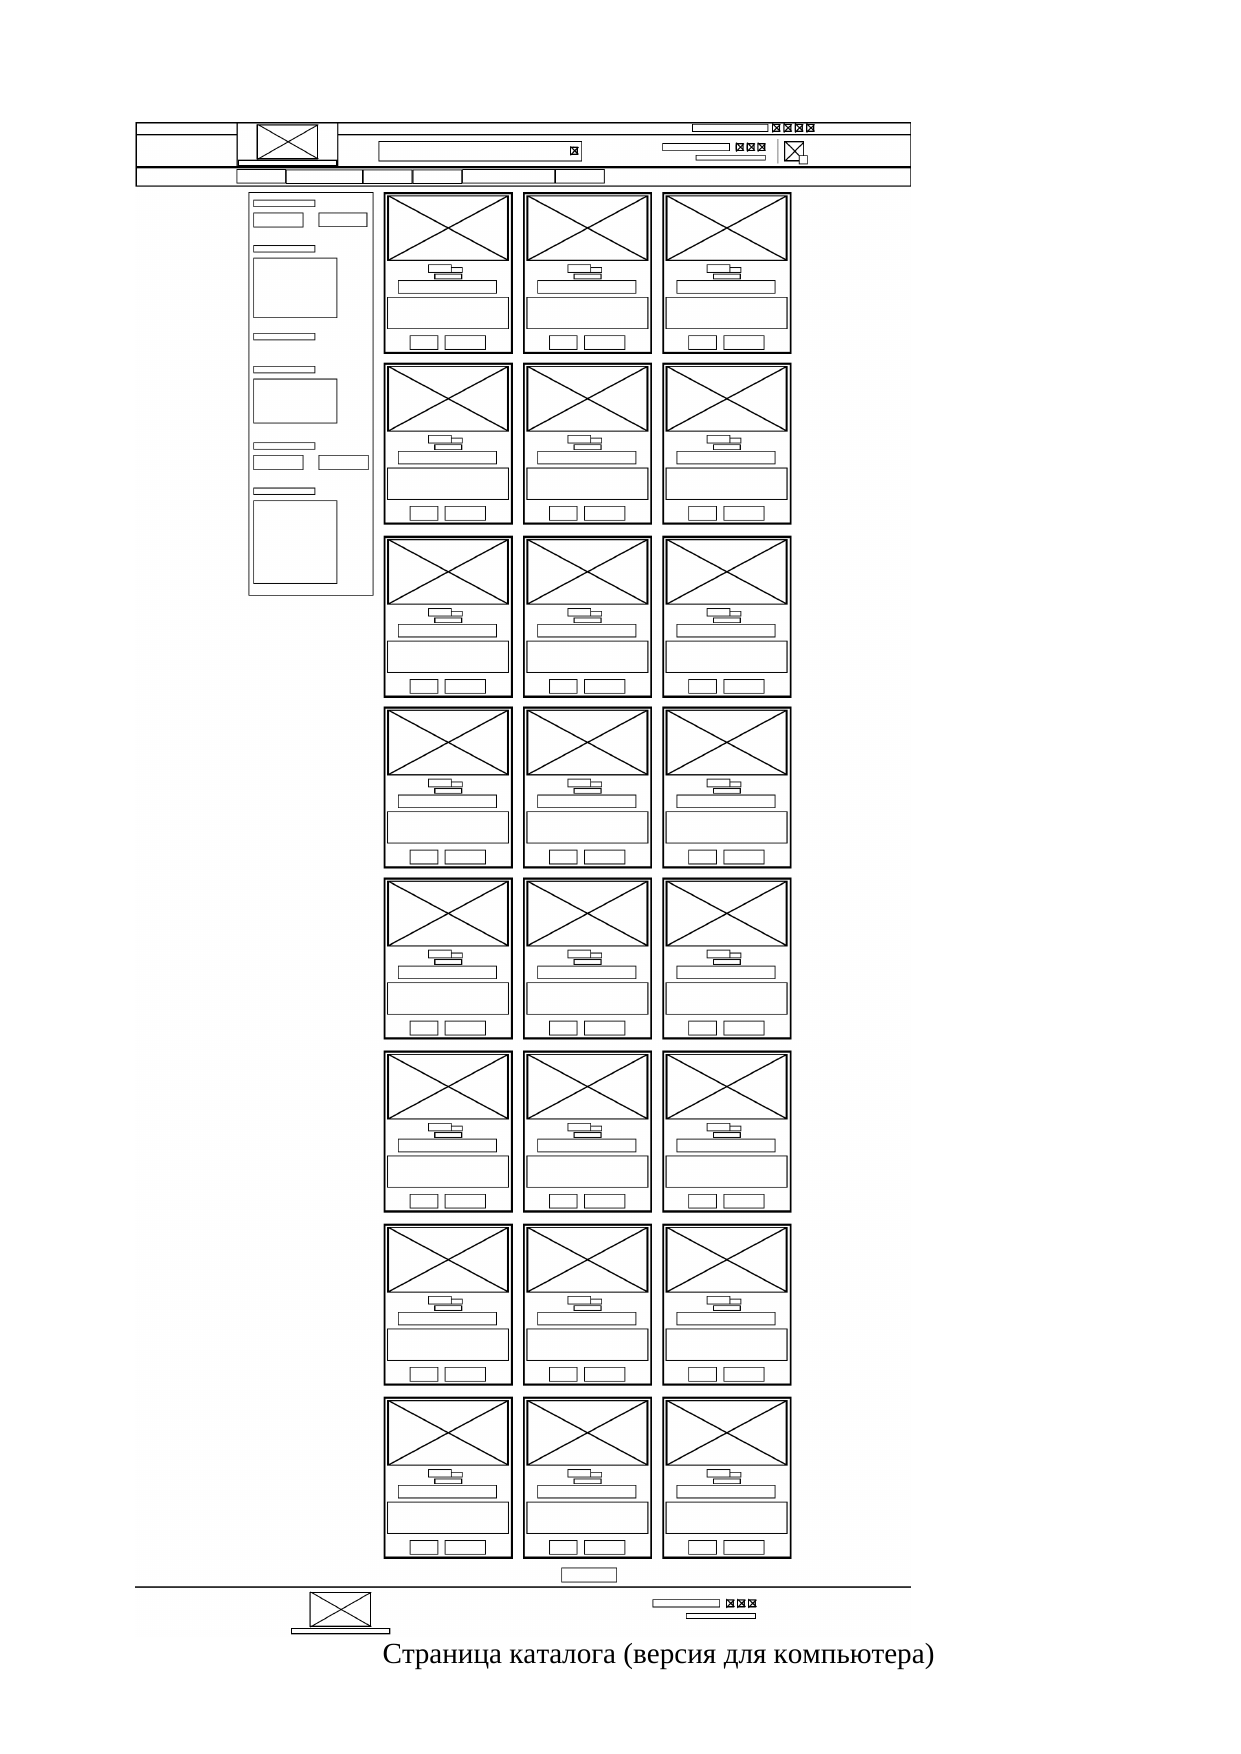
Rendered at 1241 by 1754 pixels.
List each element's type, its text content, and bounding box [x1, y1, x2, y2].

picture [135, 122, 911, 1637]
text Страница каталога (версия для компьютера) [136, 1636, 1181, 1670]
